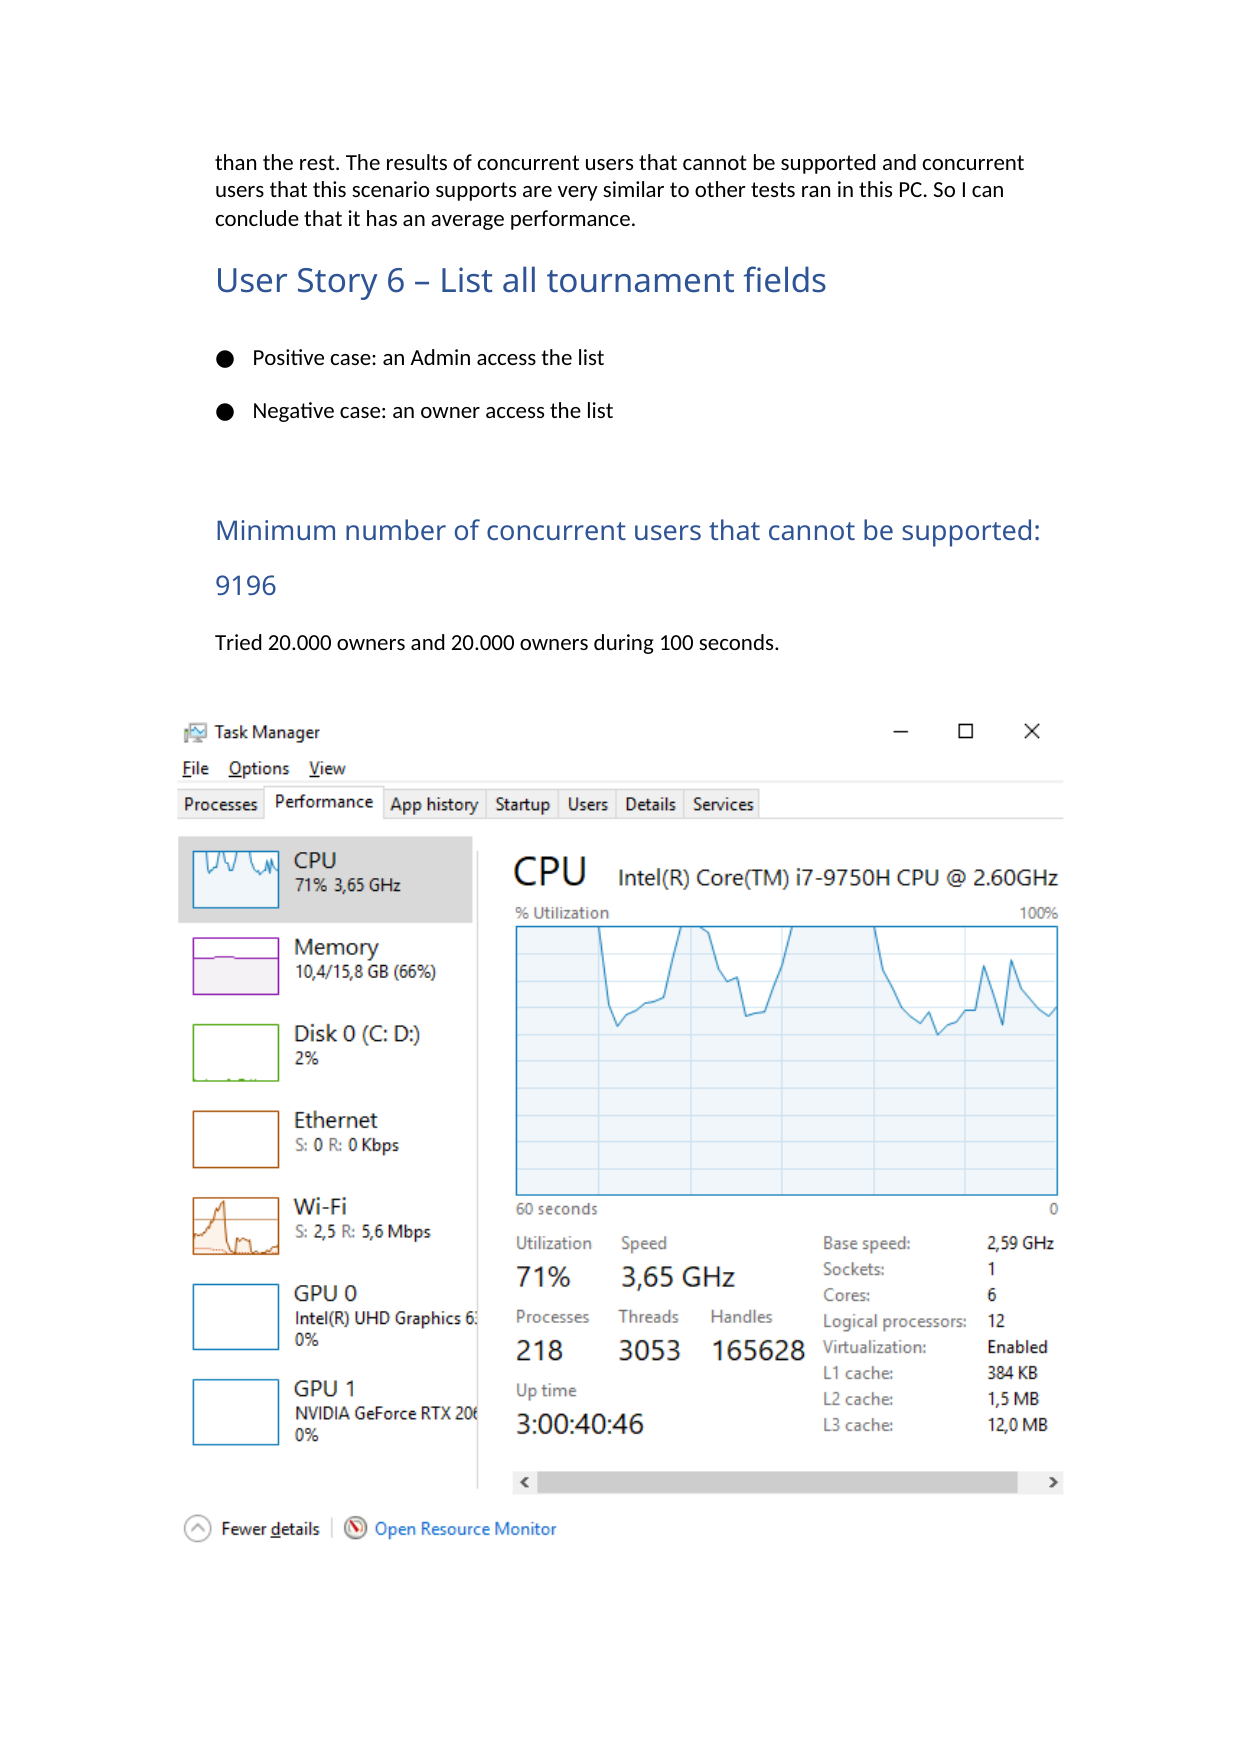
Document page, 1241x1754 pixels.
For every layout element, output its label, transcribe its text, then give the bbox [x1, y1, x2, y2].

list Negative case: an owner access the list [215, 384, 1063, 431]
picture [177, 711, 1064, 1564]
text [215, 148, 1063, 232]
list Positive case: an Admin access the list [215, 331, 1063, 378]
subtitle User Story 6 – List all tournament fields [215, 257, 1063, 302]
subtitle Minimum number of concurrent users that cannot be supported: 9196 [215, 511, 1063, 603]
text Tried 20.000 owners and 20.000 owners during 100 seconds. [215, 628, 1063, 656]
